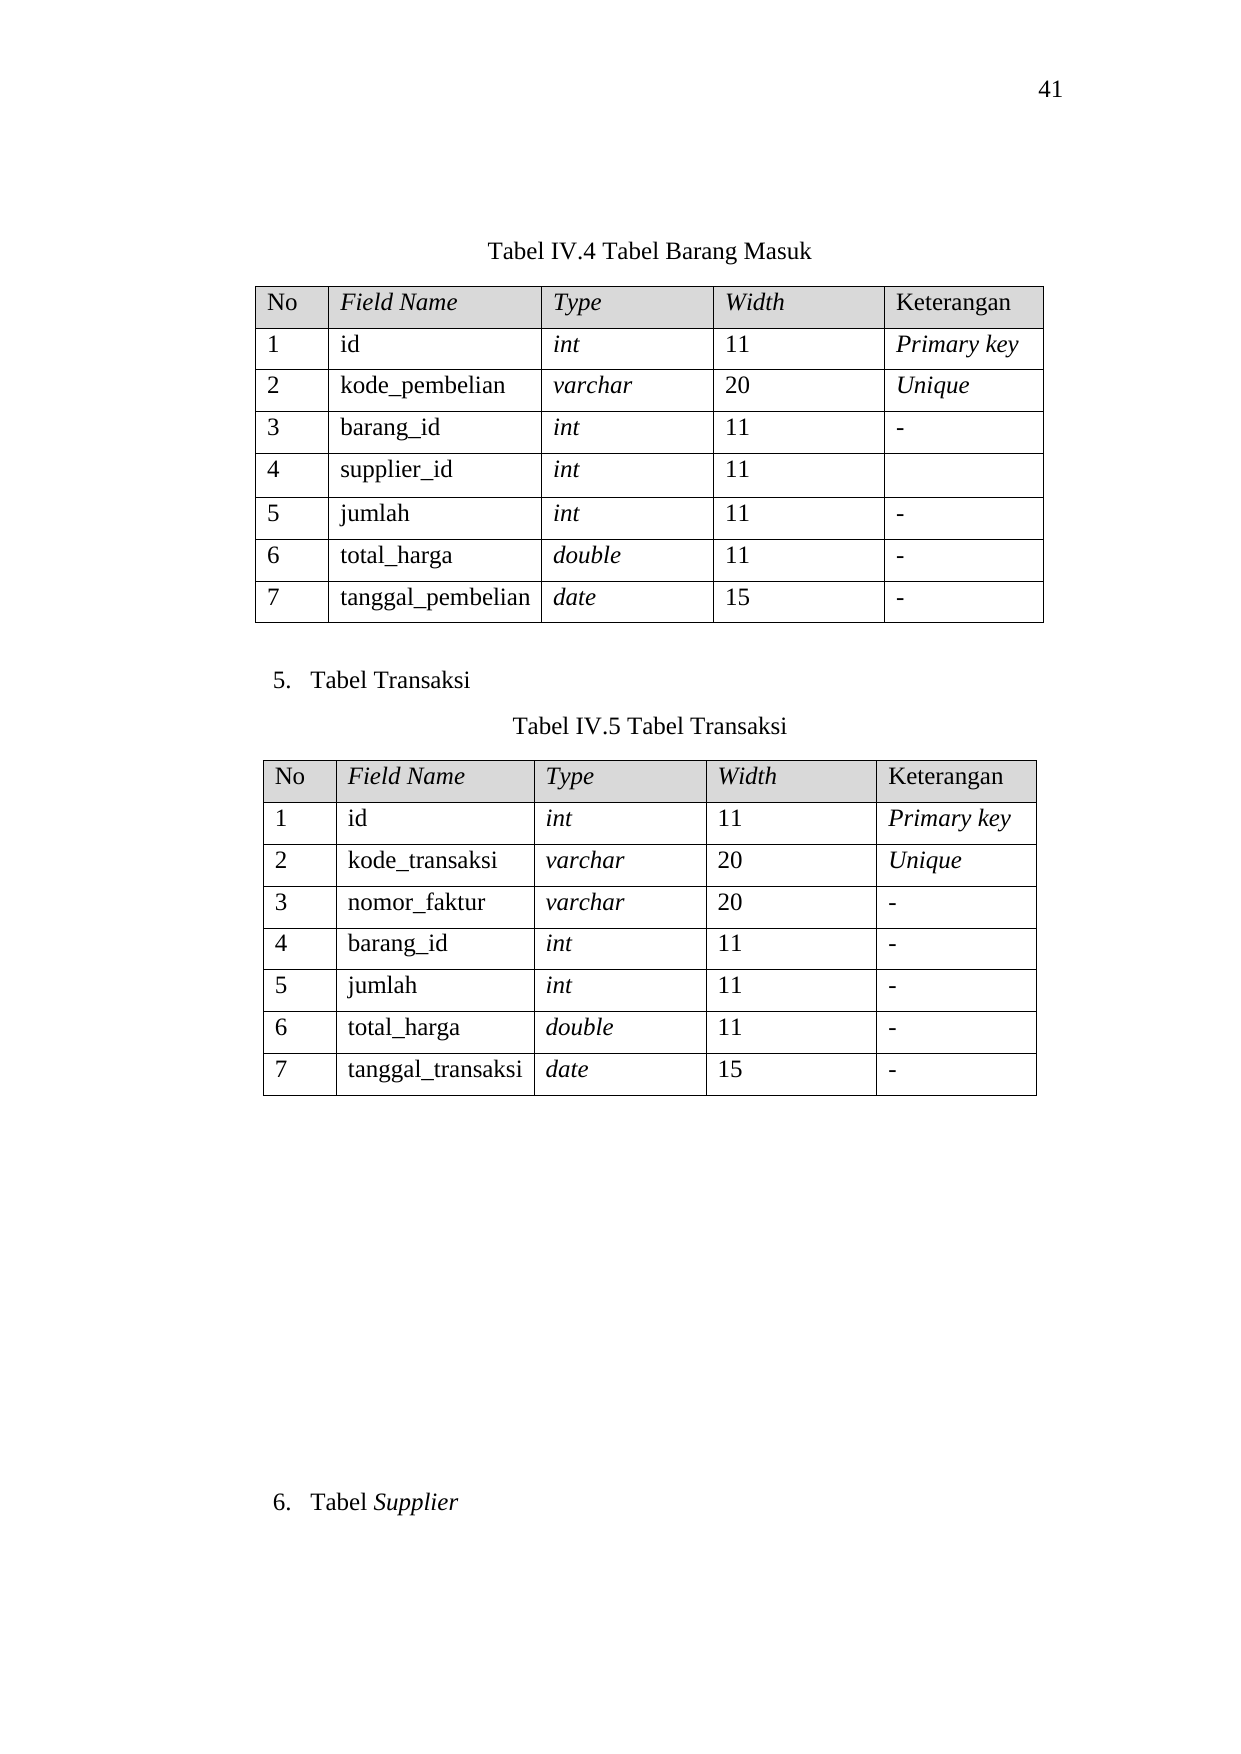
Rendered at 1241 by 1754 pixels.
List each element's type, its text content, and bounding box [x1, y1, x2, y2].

table_cell id [329, 329, 541, 369]
table_cell [885, 454, 1043, 497]
table_header Field Name [337, 761, 534, 802]
table_cell 7 [256, 582, 328, 622]
table_cell 15 [714, 582, 884, 622]
table_header Width [714, 287, 884, 328]
table_cell int [535, 929, 706, 969]
table_cell 11 [707, 929, 876, 969]
table_cell kode_transaksi [337, 845, 534, 886]
table_cell 5 [256, 498, 328, 539]
table_cell 3 [264, 887, 336, 927]
table_cell id [337, 803, 534, 844]
table_header No [264, 761, 336, 802]
table_cell date [542, 582, 713, 622]
table_header No [256, 287, 328, 328]
table_cell 6 [264, 1012, 336, 1053]
text Tabel IV.5 Tabel Transaksi [236, 711, 1063, 739]
table_cell Primary key [885, 329, 1043, 369]
table_cell 7 [264, 1054, 336, 1094]
table_cell 11 [707, 970, 876, 1011]
table_cell 1 [264, 803, 336, 844]
table_cell - [885, 412, 1043, 453]
table_cell - [877, 929, 1036, 969]
table_cell 11 [707, 803, 876, 844]
table_cell int [542, 329, 713, 369]
table_cell - [885, 498, 1043, 539]
table_cell - [877, 887, 1036, 927]
table_cell 11 [707, 1012, 876, 1053]
list Tabel Supplier [273, 1471, 1063, 1521]
table_cell 2 [256, 370, 328, 411]
table_cell int [535, 803, 706, 844]
table_cell 6 [256, 540, 328, 581]
table_header Type [542, 287, 713, 328]
table_cell kode_pembelian [329, 370, 541, 411]
table_cell 11 [714, 540, 884, 581]
table_cell - [885, 540, 1043, 581]
table_cell 15 [707, 1054, 876, 1094]
table_cell double [542, 540, 713, 581]
table_cell 2 [264, 845, 336, 886]
list Tabel Transaksi [273, 648, 1063, 698]
table_cell total_harga [329, 540, 541, 581]
table_cell Unique [877, 845, 1036, 886]
table_cell 20 [714, 370, 884, 411]
table_cell - [877, 1012, 1036, 1053]
table_cell 3 [256, 412, 328, 453]
table_cell int [535, 970, 706, 1011]
table_cell jumlah [337, 970, 534, 1011]
table_cell 11 [714, 454, 884, 497]
table_cell varchar [535, 887, 706, 927]
table_cell double [535, 1012, 706, 1053]
table_cell tanggal_pembelian [329, 582, 541, 622]
table_cell 4 [256, 454, 328, 497]
table_cell 5 [264, 970, 336, 1011]
table_cell date [535, 1054, 706, 1094]
table_header Type [535, 761, 706, 802]
table_cell int [542, 498, 713, 539]
table_header Keterangan [877, 761, 1036, 802]
table_header Keterangan [885, 287, 1043, 328]
table_cell Unique [885, 370, 1043, 411]
table_cell 11 [714, 498, 884, 539]
table_cell - [885, 582, 1043, 622]
table_cell 11 [714, 412, 884, 453]
table_header Width [707, 761, 876, 802]
table_cell barang_id [329, 412, 541, 453]
text Tabel IV.4 Tabel Barang Masuk [236, 236, 1063, 265]
table_cell int [542, 454, 713, 497]
table_cell - [877, 970, 1036, 1011]
table_header Field Name [329, 287, 541, 328]
table_cell int [542, 412, 713, 453]
table_cell varchar [535, 845, 706, 886]
table_cell nomor_faktur [337, 887, 534, 927]
table_cell supplier_id [329, 454, 541, 497]
table_cell barang_id [337, 929, 534, 969]
table_cell 1 [256, 329, 328, 369]
table_cell total_harga [337, 1012, 534, 1053]
table_cell - [877, 1054, 1036, 1094]
table_cell 20 [707, 887, 876, 927]
table_cell tanggal_transaksi [337, 1054, 534, 1094]
table_cell jumlah [329, 498, 541, 539]
table_cell 20 [707, 845, 876, 886]
table_cell 4 [264, 929, 336, 969]
table_cell Primary key [877, 803, 1036, 844]
table_cell 11 [714, 329, 884, 369]
table_cell varchar [542, 370, 713, 411]
